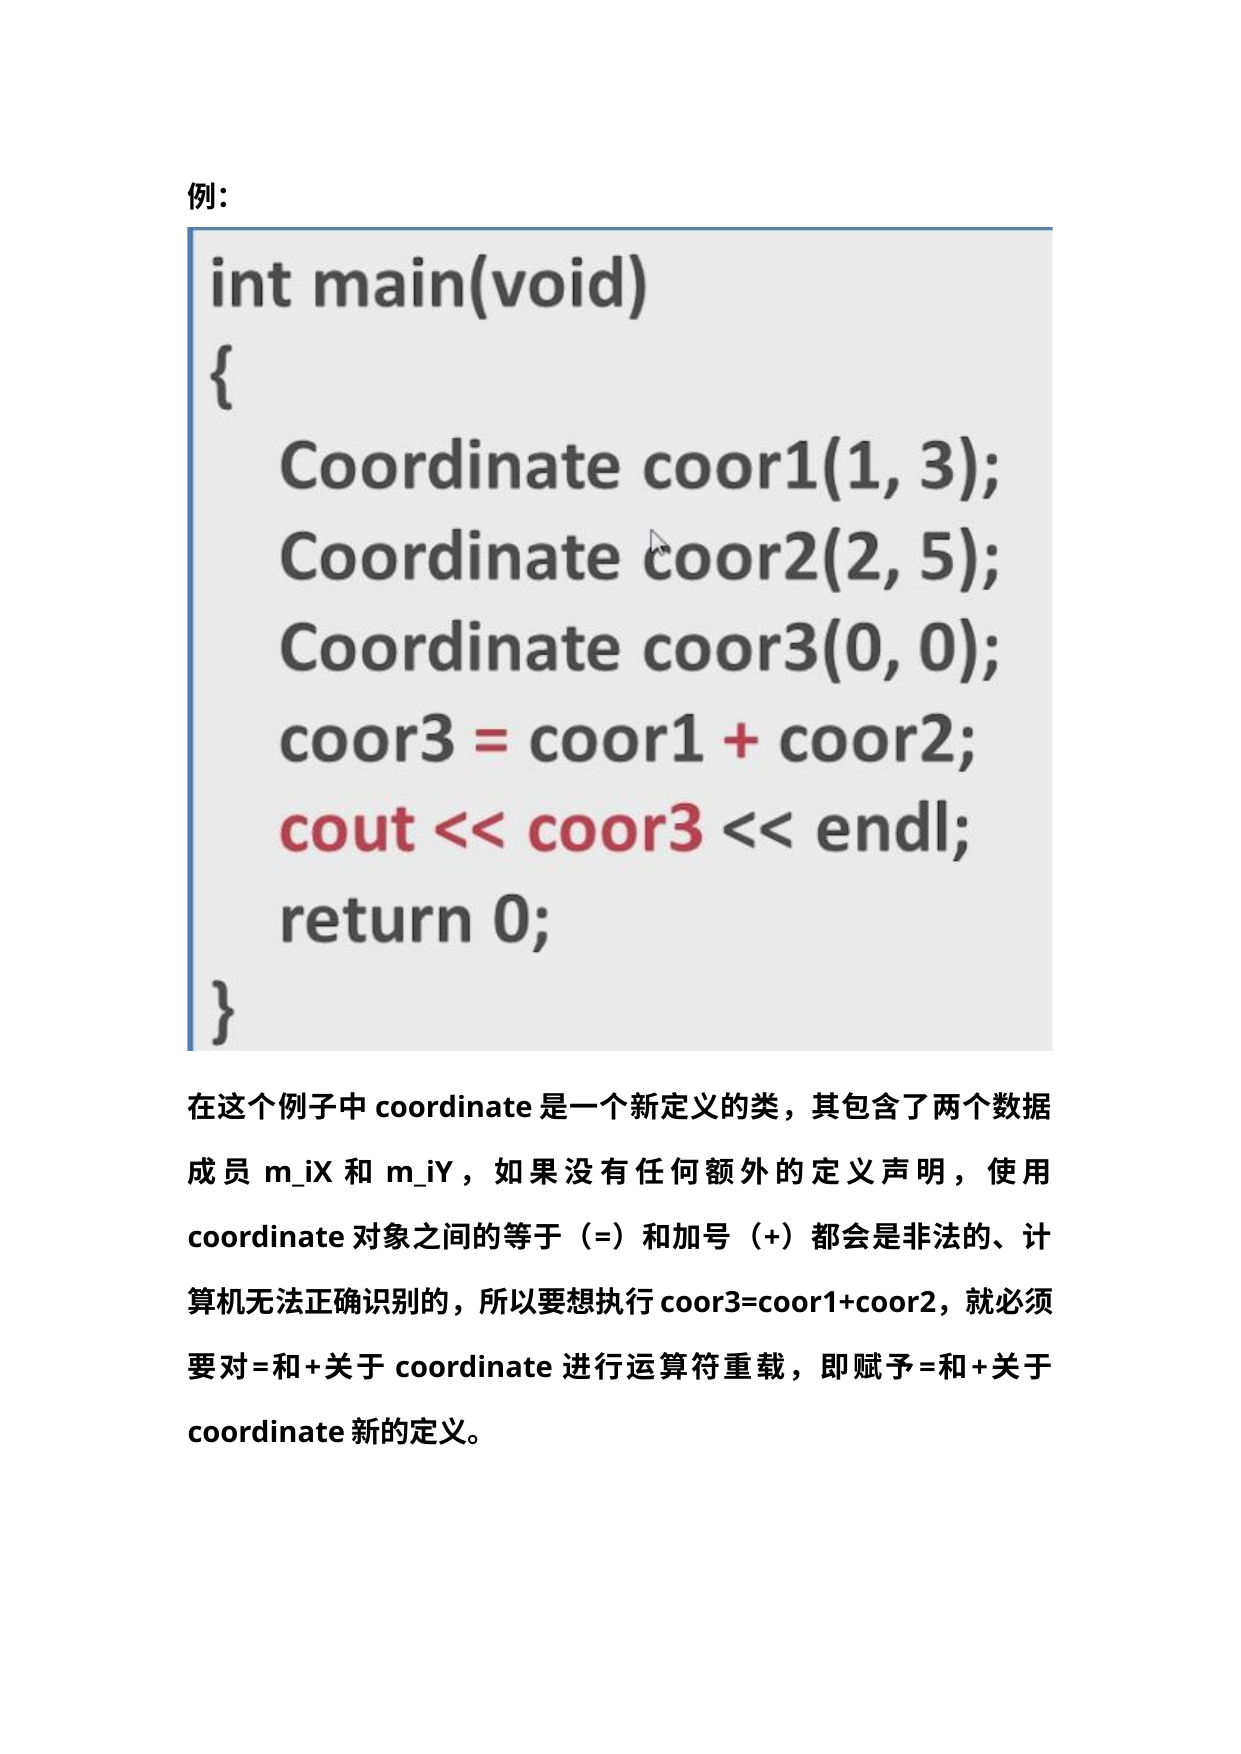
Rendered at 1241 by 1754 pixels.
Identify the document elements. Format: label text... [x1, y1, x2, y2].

text 例： [187, 162, 1053, 227]
picture [187, 227, 1053, 1051]
text 在这个例子中coordinate是一个新定义的类，其包含了两个数据成员m_iX和m_iY，如果没有任何额外的定义声明，使用coordinate对象之间的等于（=）和加号（+）都会是非法的、计算机无法正确识别的，所以要想执行coor3=coor1+coor2，就必须要对=和+关于coordinate进行运算符重载，即赋予=和+关于coordinate新的定义。 [187, 1072, 1053, 1462]
